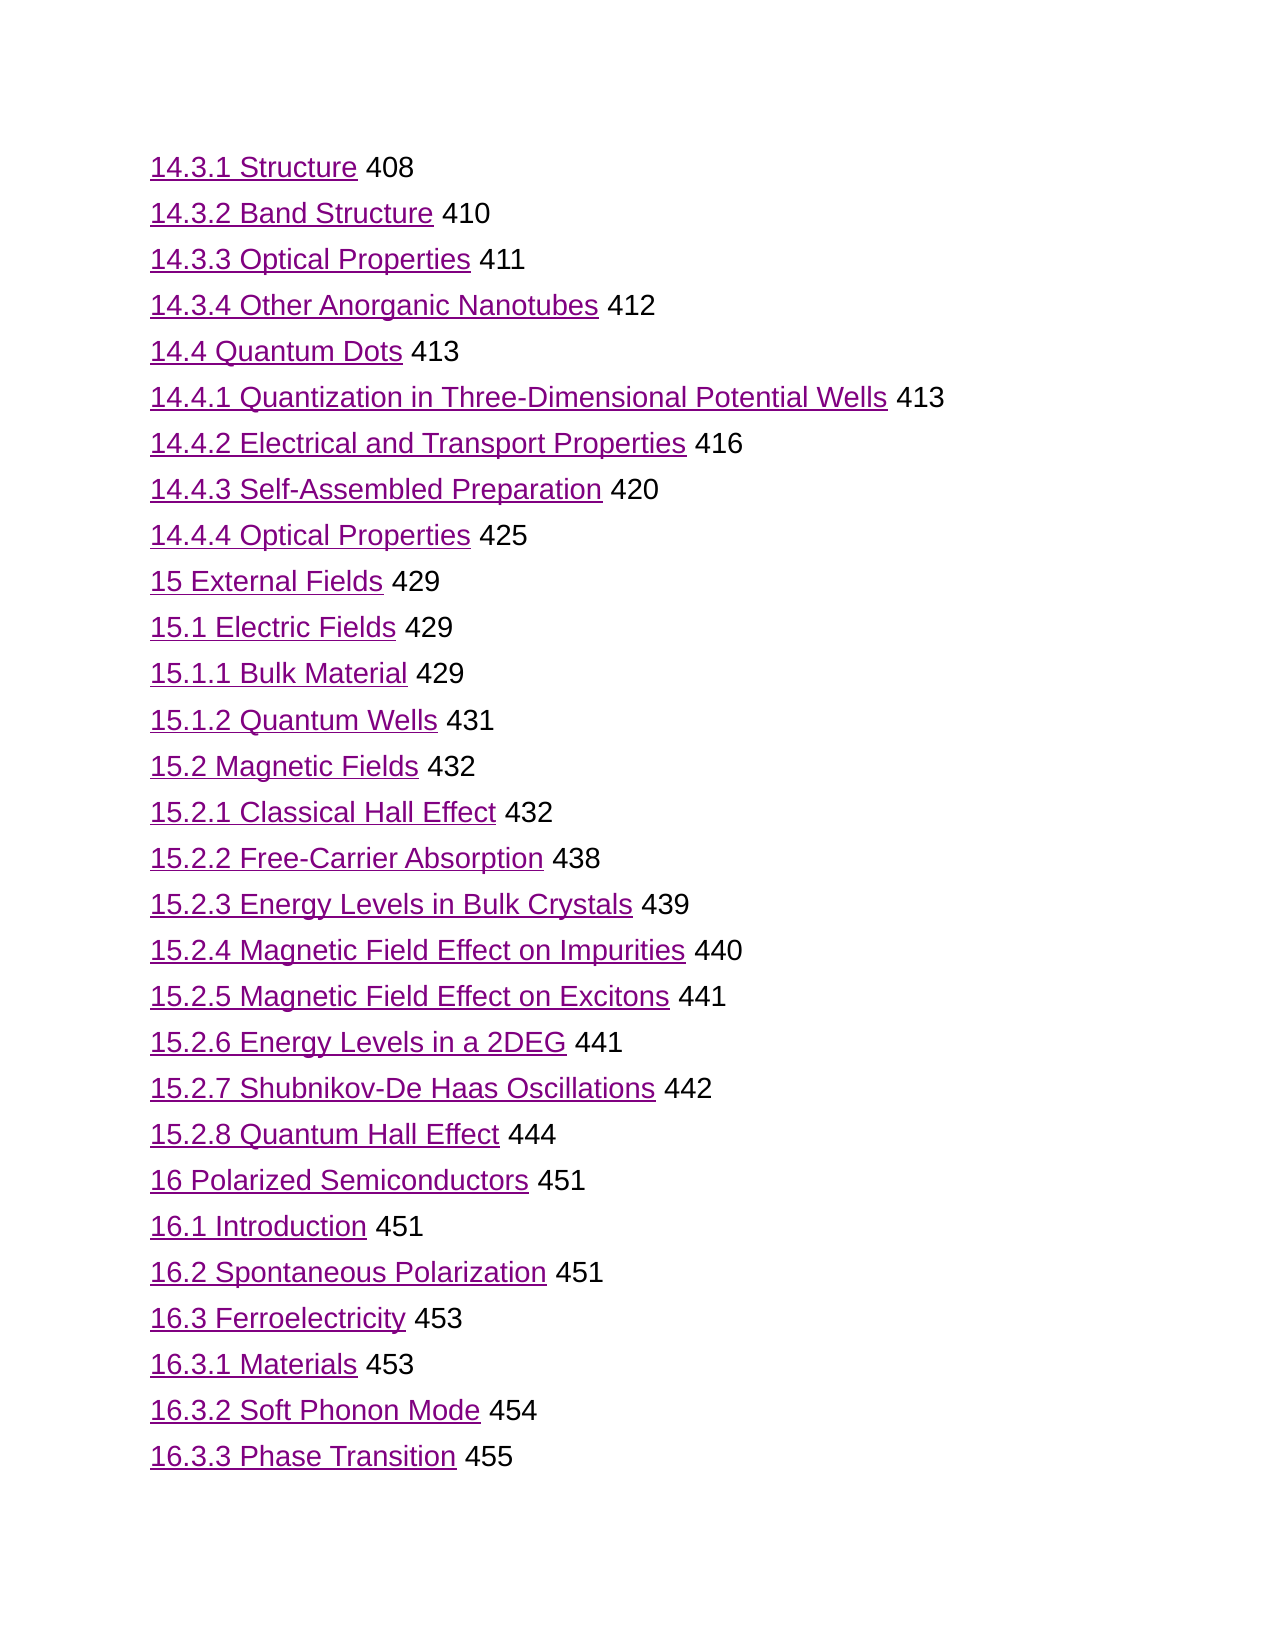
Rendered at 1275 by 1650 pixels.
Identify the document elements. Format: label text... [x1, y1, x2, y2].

text 15.​2.​7 Shubnikov-De Haas Oscillations 442 [150, 1071, 1125, 1104]
text 14.​3.​3 Optical Properties 411 [150, 242, 1125, 276]
text 15.​2.​6 Energy Levels in a 2DEG 441 [150, 1025, 1125, 1058]
text 16 Polarized Semiconductors 451 [150, 1163, 1125, 1196]
text 15 External Fields 429 [150, 564, 1125, 598]
text 15.​1.​2 Quantum Wells 431 [150, 702, 1125, 736]
text 14.​3.​4 Other Anorganic Nanotubes 412 [150, 288, 1125, 322]
text 14.​3.​2 Band Structure 410 [150, 196, 1125, 229]
text 15.​2.​5 Magnetic Field Effect on Excitons 441 [150, 979, 1125, 1012]
text 14.​4 Quantum Dots 413 [150, 334, 1125, 368]
text 16.​3.​1 Materials 453 [150, 1347, 1125, 1381]
text 15.​2.​1 Classical Hall Effect 432 [150, 794, 1125, 828]
text 15.​2.​3 Energy Levels in Bulk Crystals 439 [150, 887, 1125, 920]
text 14.​4.​1 Quantization in Three-Dimensional Potential Wells 413 [150, 380, 1125, 414]
text 14.​3.​1 Structure 408 [150, 150, 1125, 183]
text 15.​2.​4 Magnetic Field Effect on Impurities 440 [150, 933, 1125, 966]
text 15.​2 Magnetic Fields 432 [150, 748, 1125, 782]
text 16.​1 Introduction 451 [150, 1209, 1125, 1242]
text 16.​2 Spontaneous Polarization 451 [150, 1255, 1125, 1288]
text 15.​2.​2 Free-Carrier Absorption 438 [150, 841, 1125, 874]
text 15.​1 Electric Fields 429 [150, 610, 1125, 644]
text 16.​3.​3 Phase Transition 455 [150, 1439, 1125, 1473]
text 15.​1.​1 Bulk Material 429 [150, 656, 1125, 690]
text 16.​3.​2 Soft Phonon Mode 454 [150, 1393, 1125, 1427]
text 14.​4.​4 Optical Properties 425 [150, 518, 1125, 552]
text 14.​4.​2 Electrical and Transport Properties 416 [150, 426, 1125, 460]
text 14.​4.​3 Self-Assembled Preparation 420 [150, 472, 1125, 506]
text 15.​2.​8 Quantum Hall Effect 444 [150, 1117, 1125, 1150]
text 16.​3 Ferroelectricity​ 453 [150, 1301, 1125, 1334]
